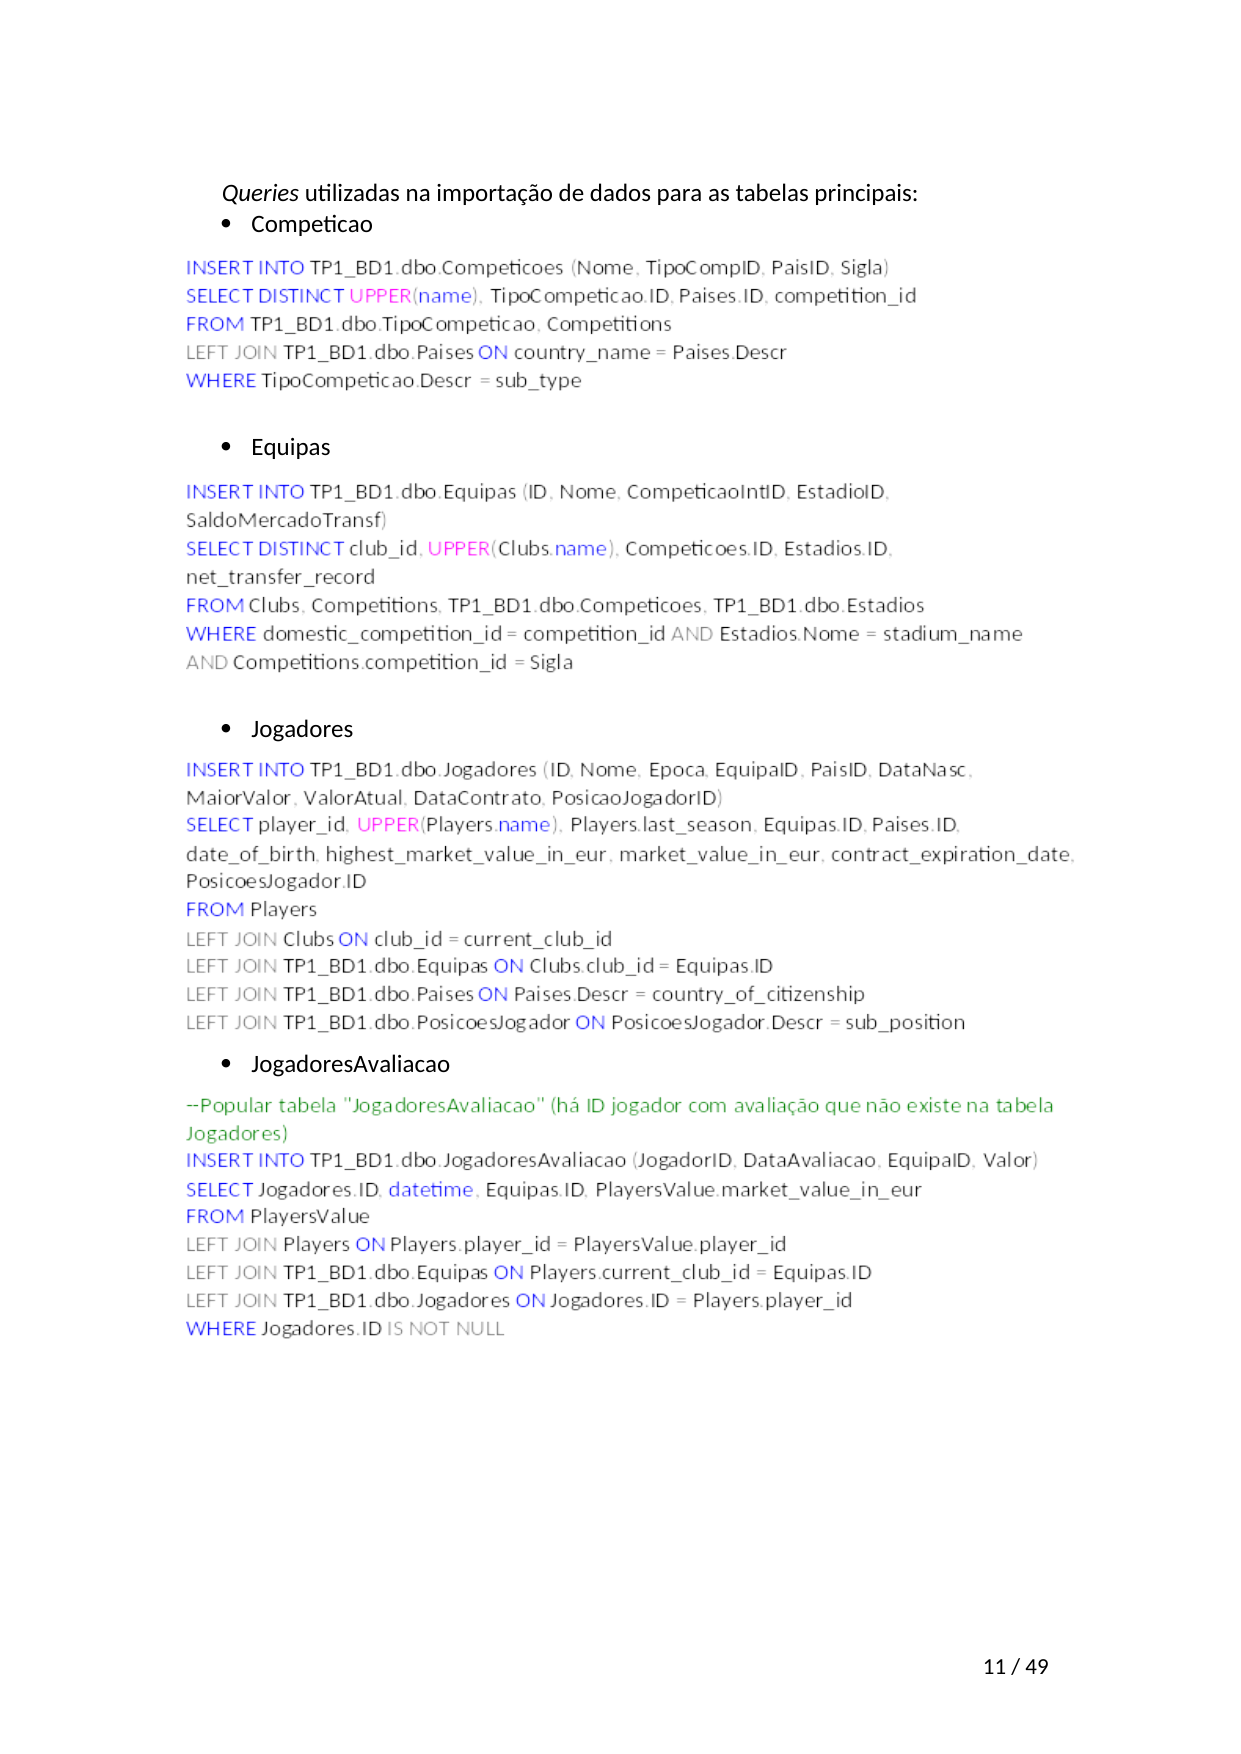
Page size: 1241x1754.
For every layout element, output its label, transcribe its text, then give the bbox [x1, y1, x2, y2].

list JogadoresAvaliacao [222, 1048, 1098, 1079]
text Queries utilizadas na importação de dados para as tabelas principais: [162, 177, 1098, 208]
list Competicao [222, 208, 1098, 238]
list Jogadores [222, 713, 1098, 743]
list Equipas [222, 431, 1098, 462]
